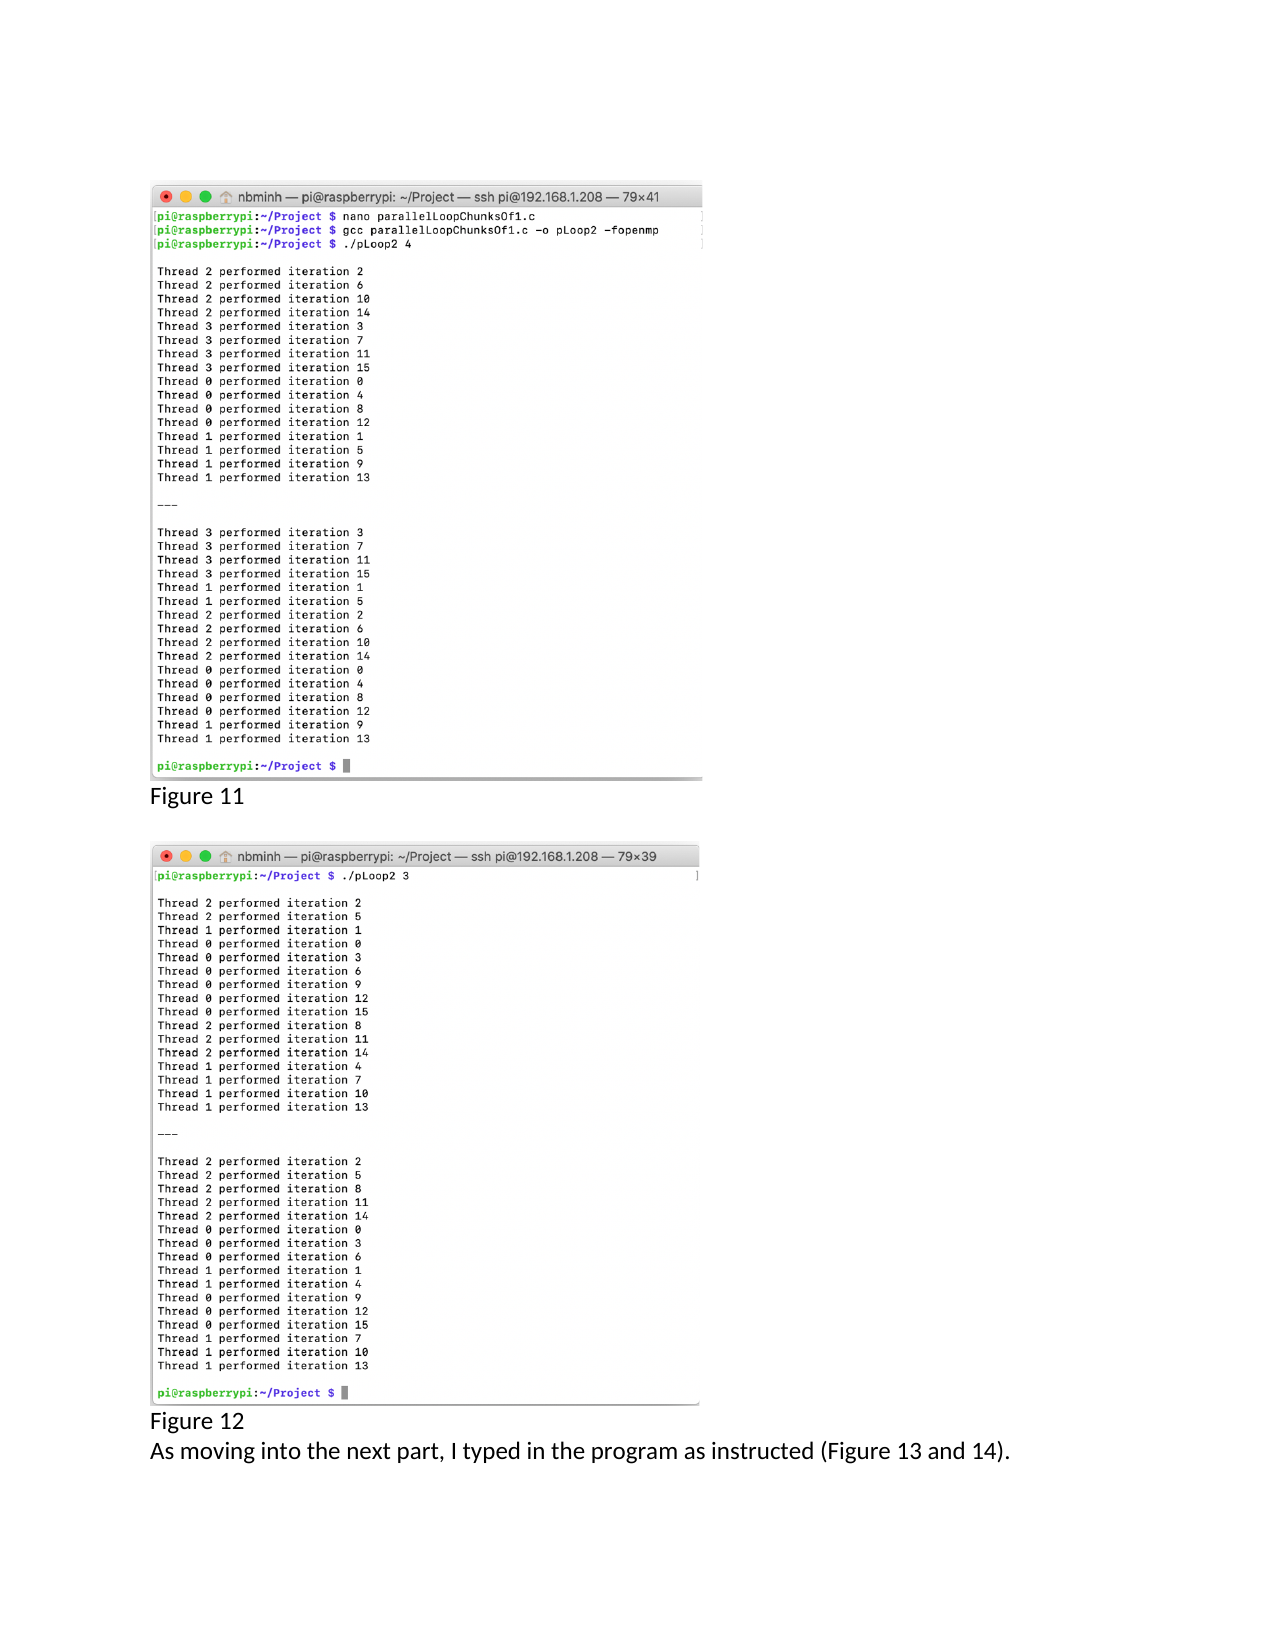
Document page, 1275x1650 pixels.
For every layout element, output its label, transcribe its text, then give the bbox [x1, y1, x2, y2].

text As moving into the next part, I typed in the program as instructed (Figure 13 and 14). [150, 1436, 1125, 1466]
text Figure 12 [150, 1405, 1125, 1436]
picture [150, 841, 700, 1406]
text Figure 11 [150, 781, 1125, 811]
picture [150, 180, 703, 781]
